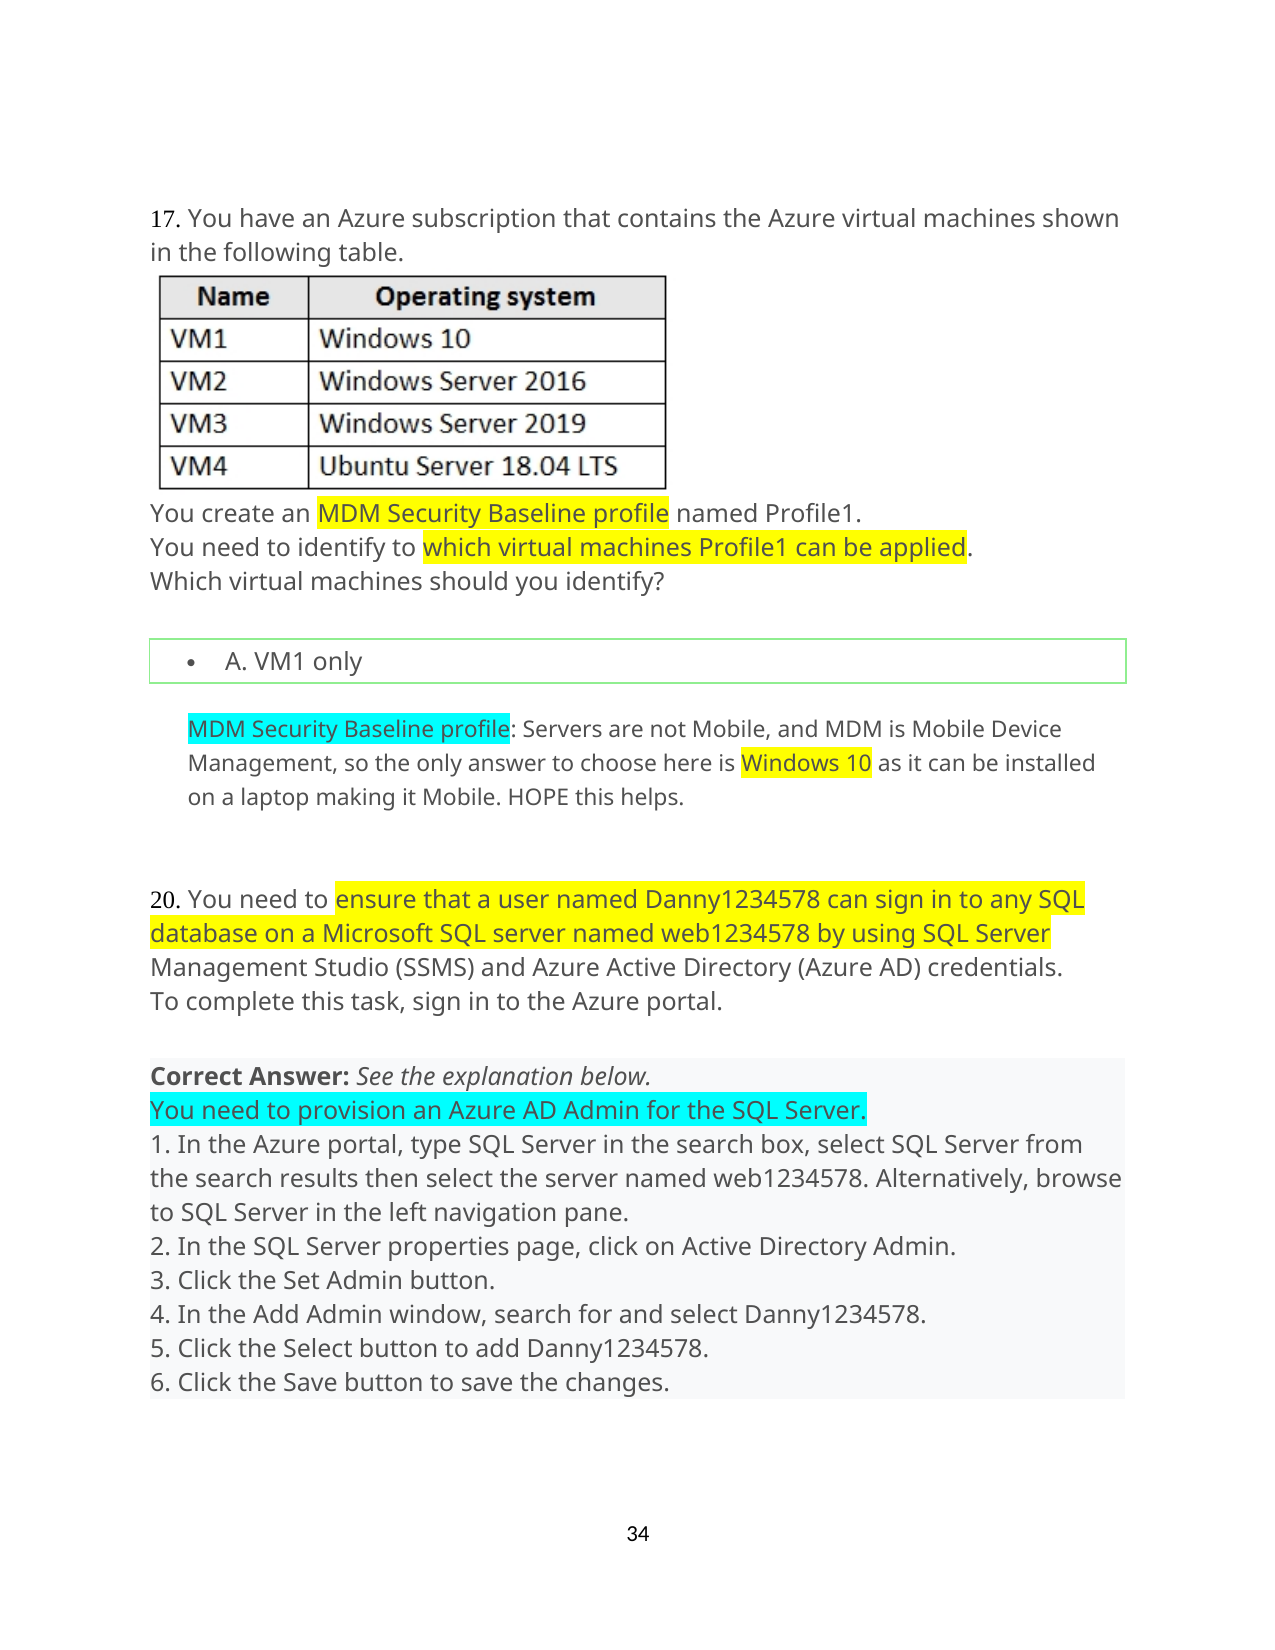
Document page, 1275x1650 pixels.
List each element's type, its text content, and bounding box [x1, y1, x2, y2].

text MDM Security Baseline profile: Servers are not Mobile, and MDM is Mobile Device Management, so the only answer to choose here is Windows 10 as it can be installed on a laptop making it Mobile. HOPE this helps. [187, 713, 1125, 812]
picture [150, 268, 676, 496]
list A. VM1 only [150, 640, 1125, 682]
text 20. You need to ensure that a user named Danny1234578 can sign in to any SQL database on a Microsoft SQL server named web1234578 by using SQL Server Management Studio (SSMS) and Azure Active Directory (Azure AD) credentials. To complete this task, sign in to the Azure portal. [150, 881, 1125, 1018]
text Correct Answer: See the explanation below. You need to provision an Azure AD Admin for the SQL Server. 1. In the Azure portal, type SQL Server in the search box, select SQL Server from the search results then select the server named web1234578. Alternatively, browse to SQL Server in the left navigation pane. 2. In the SQL Server properties page, click on Active Directory Admin. 3. Click the Set Admin button. 4. In the Add Admin window, search for and select Danny1234578. 5. Click the Select button to add Danny1234578. 6. Click the Save button to save the changes. [150, 1058, 1125, 1399]
